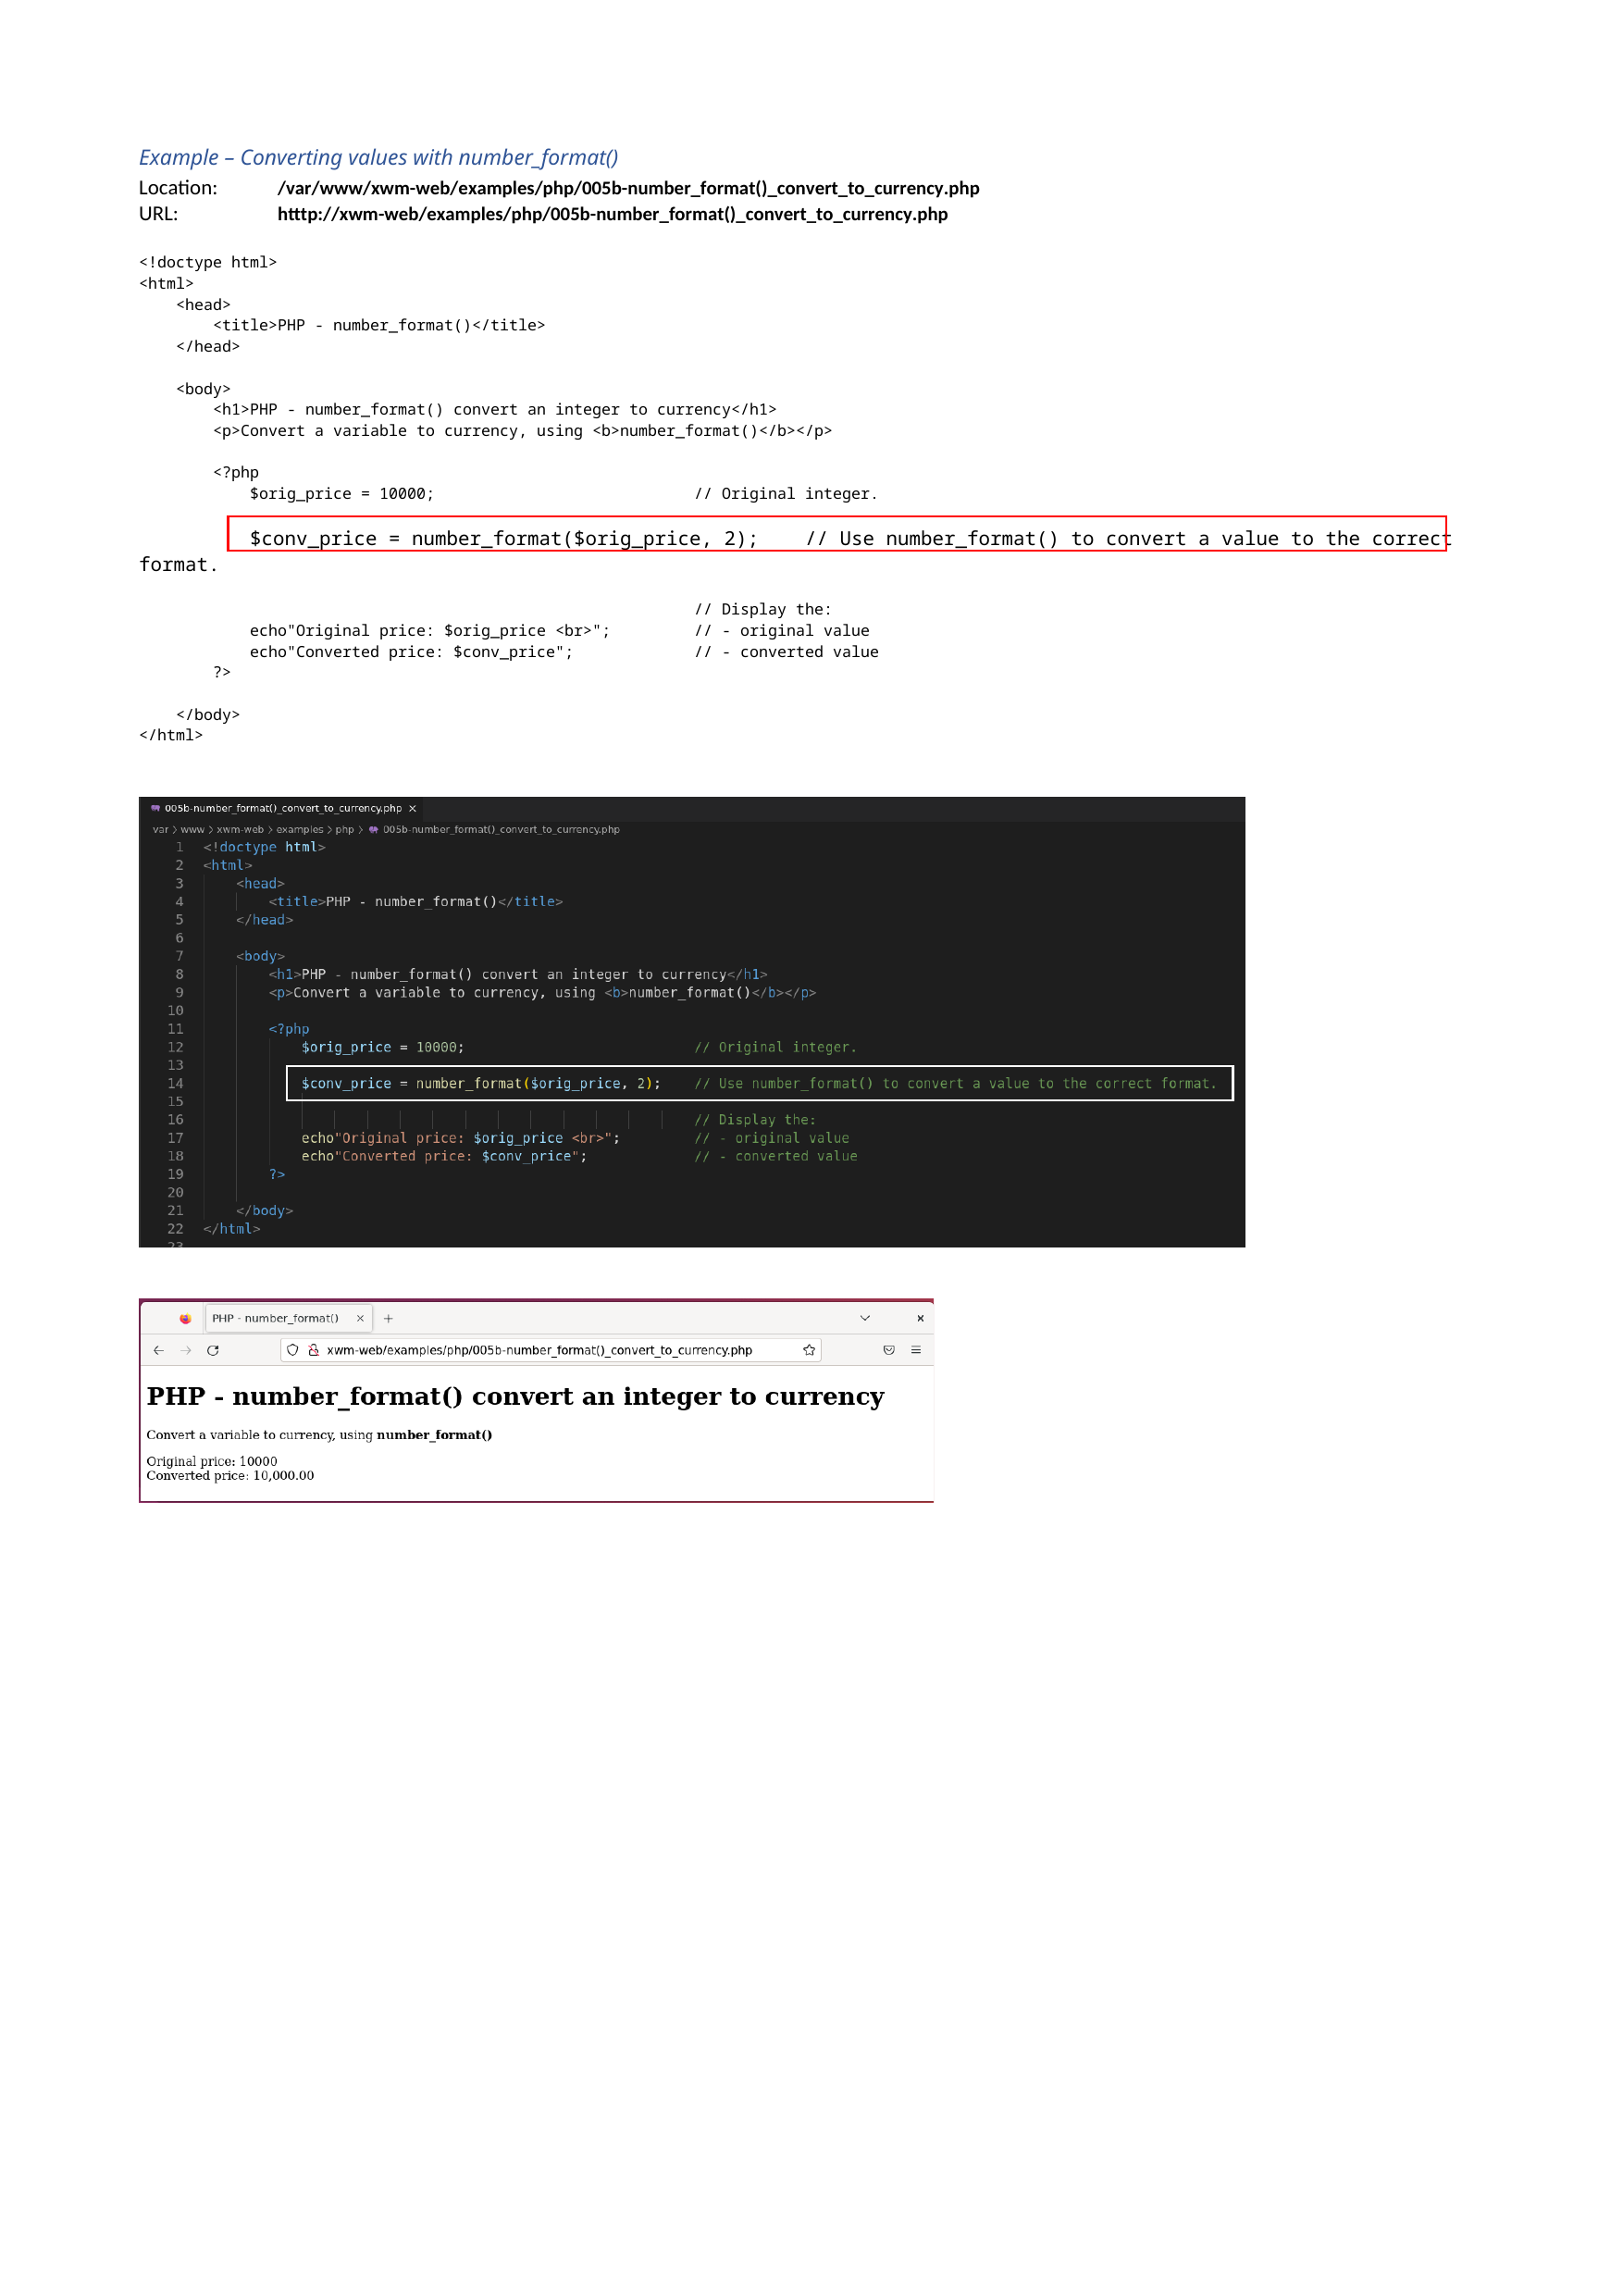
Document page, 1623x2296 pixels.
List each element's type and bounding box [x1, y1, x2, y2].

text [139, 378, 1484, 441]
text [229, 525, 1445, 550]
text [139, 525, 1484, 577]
picture [139, 797, 1245, 1247]
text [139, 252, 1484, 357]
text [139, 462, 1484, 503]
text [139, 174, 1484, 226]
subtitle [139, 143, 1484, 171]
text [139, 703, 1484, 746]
picture [139, 1298, 935, 1503]
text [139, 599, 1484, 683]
